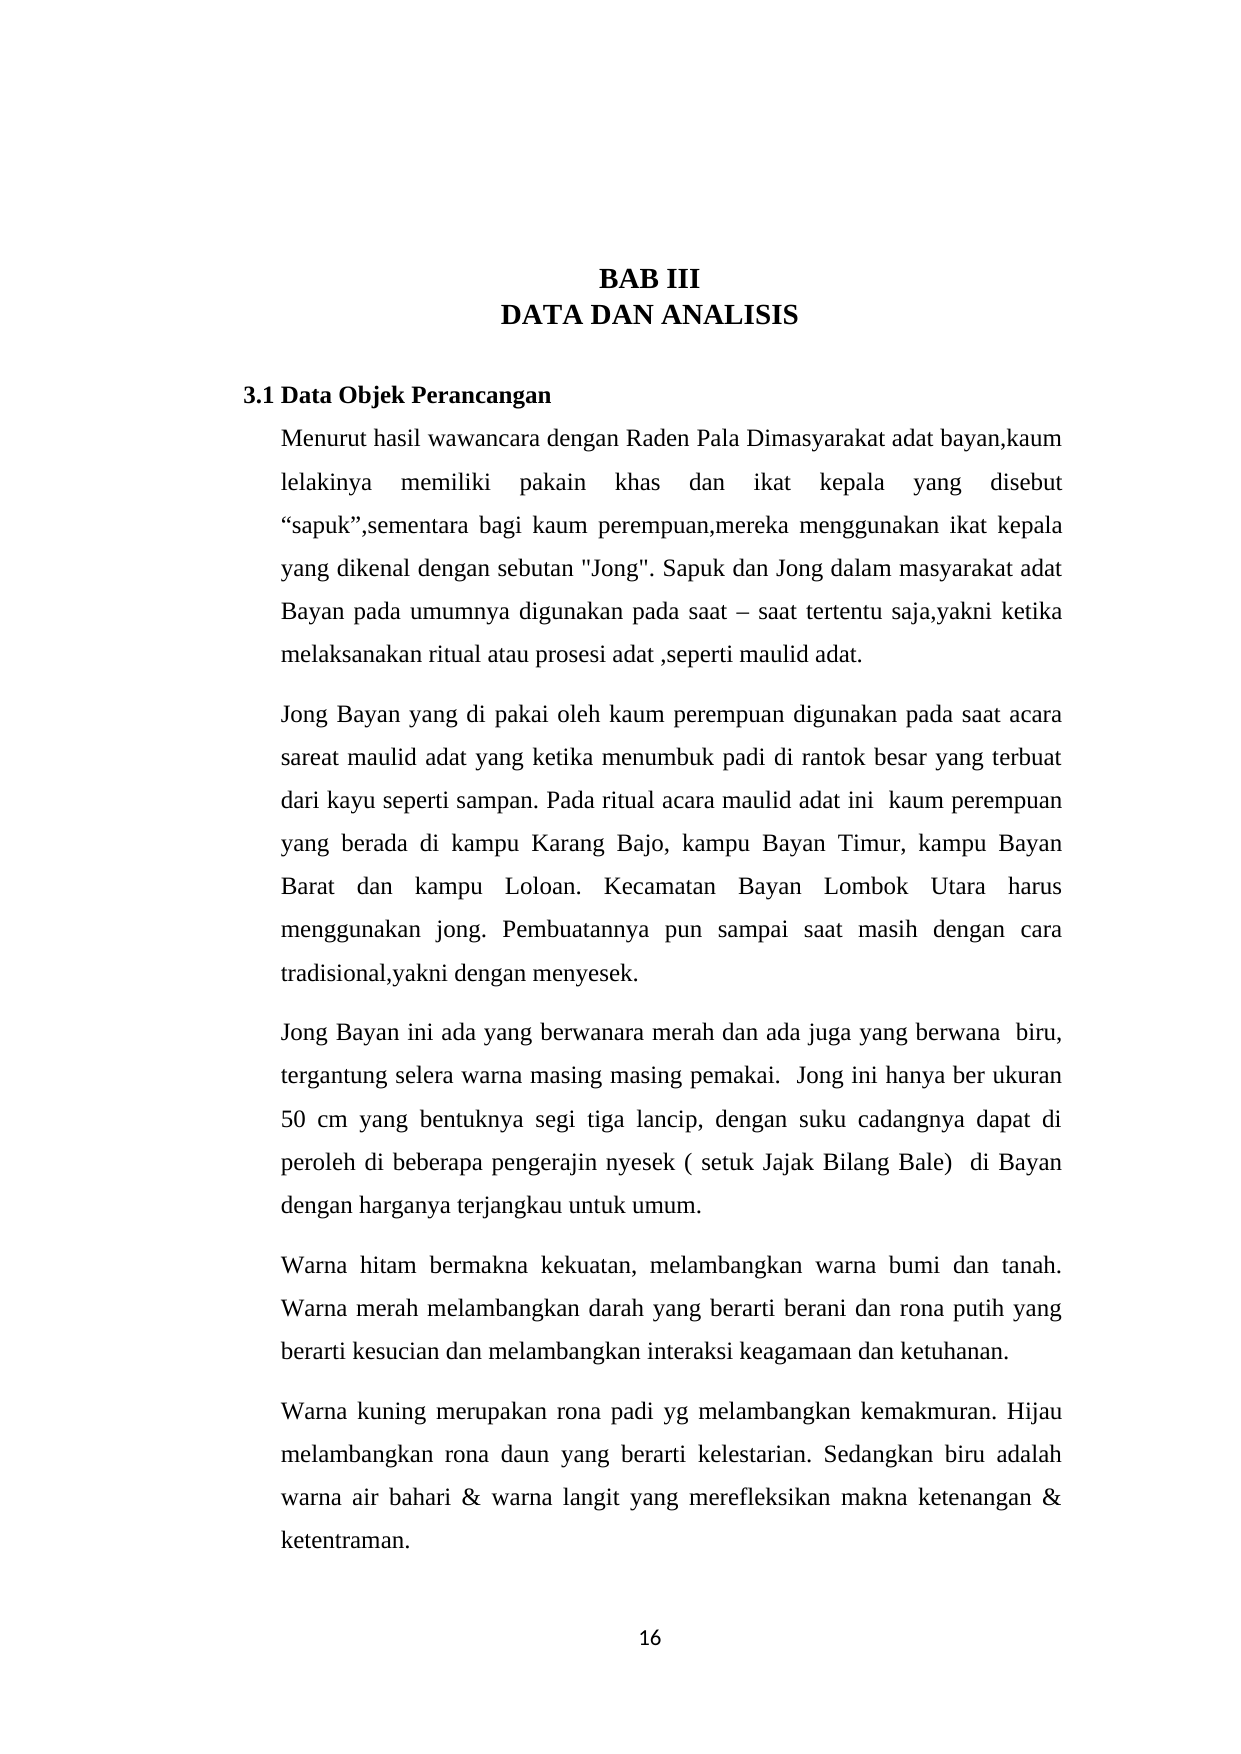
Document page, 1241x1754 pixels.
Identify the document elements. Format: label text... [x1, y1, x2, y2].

text Warna hitam bermakna kekuatan, melambangkan warna bumi dan tanah. Warna merah melambangkan darah yang berarti berani dan rona putih yang berarti kesucian dan melambangkan interaksi keagamaan dan ketuhanan. [281, 1250, 1063, 1365]
text Menurut hasil wawancara dengan Raden Pala Dimasyarakat adat bayan,kaum lelakinya memiliki pakain khas dan ikat kepala yang disebut “sapuk”,sementara bagi kaum perempuan,mereka menggunakan ikat kepala yang dikenal dengan sebutan "Jong". Sapuk dan Jong dalam masyarakat adat Bayan pada umumnya digunakan pada saat – saat tertentu saja,yakni ketika melaksanakan ritual atau prosesi adat ,seperti maulid adat. [281, 423, 1063, 668]
text Jong Bayan yang di pakai oleh kaum perempuan digunakan pada saat acara sareat maulid adat yang ketika menumbuk padi di rantok besar yang terbuat dari kayu seperti sampan. Pada ritual acara maulid adat ini kaum perempuan yang berada di kampu Karang Bajo, kampu Bayan Timur, kampu Bayan Barat dan kampu Loloan. Kecamatan Bayan Lombok Utara harus menggunakan jong. Pembuatannya pun sampai saat masih dengan cara tradisional,yakni dengan menyesek. [281, 699, 1063, 986]
text Warna kuning merupakan rona padi yg melambangkan kemakmuran. Hijau melambangkan rona daun yang berarti kelestarian. Sedangkan biru adalah warna air bahari & warna langit yang merefleksikan makna ketenangan & ketentraman. [281, 1396, 1063, 1554]
subtitle BAB III DATA DAN ANALISIS [236, 261, 1063, 331]
subtitle Data Objek Perancangan [243, 380, 1063, 409]
text Jong Bayan ini ada yang berwanara merah dan ada juga yang berwana biru, tergantung selera warna masing masing pemakai. Jong ini hanya ber ukuran 50 cm yang bentuknya segi tiga lancip, dengan suku cadangnya dapat di peroleh di beberapa pengerajin nyesek ( setuk Jajak Bilang Bale) di Bayan dengan harganya terjangkau untuk umum. [281, 1017, 1063, 1219]
